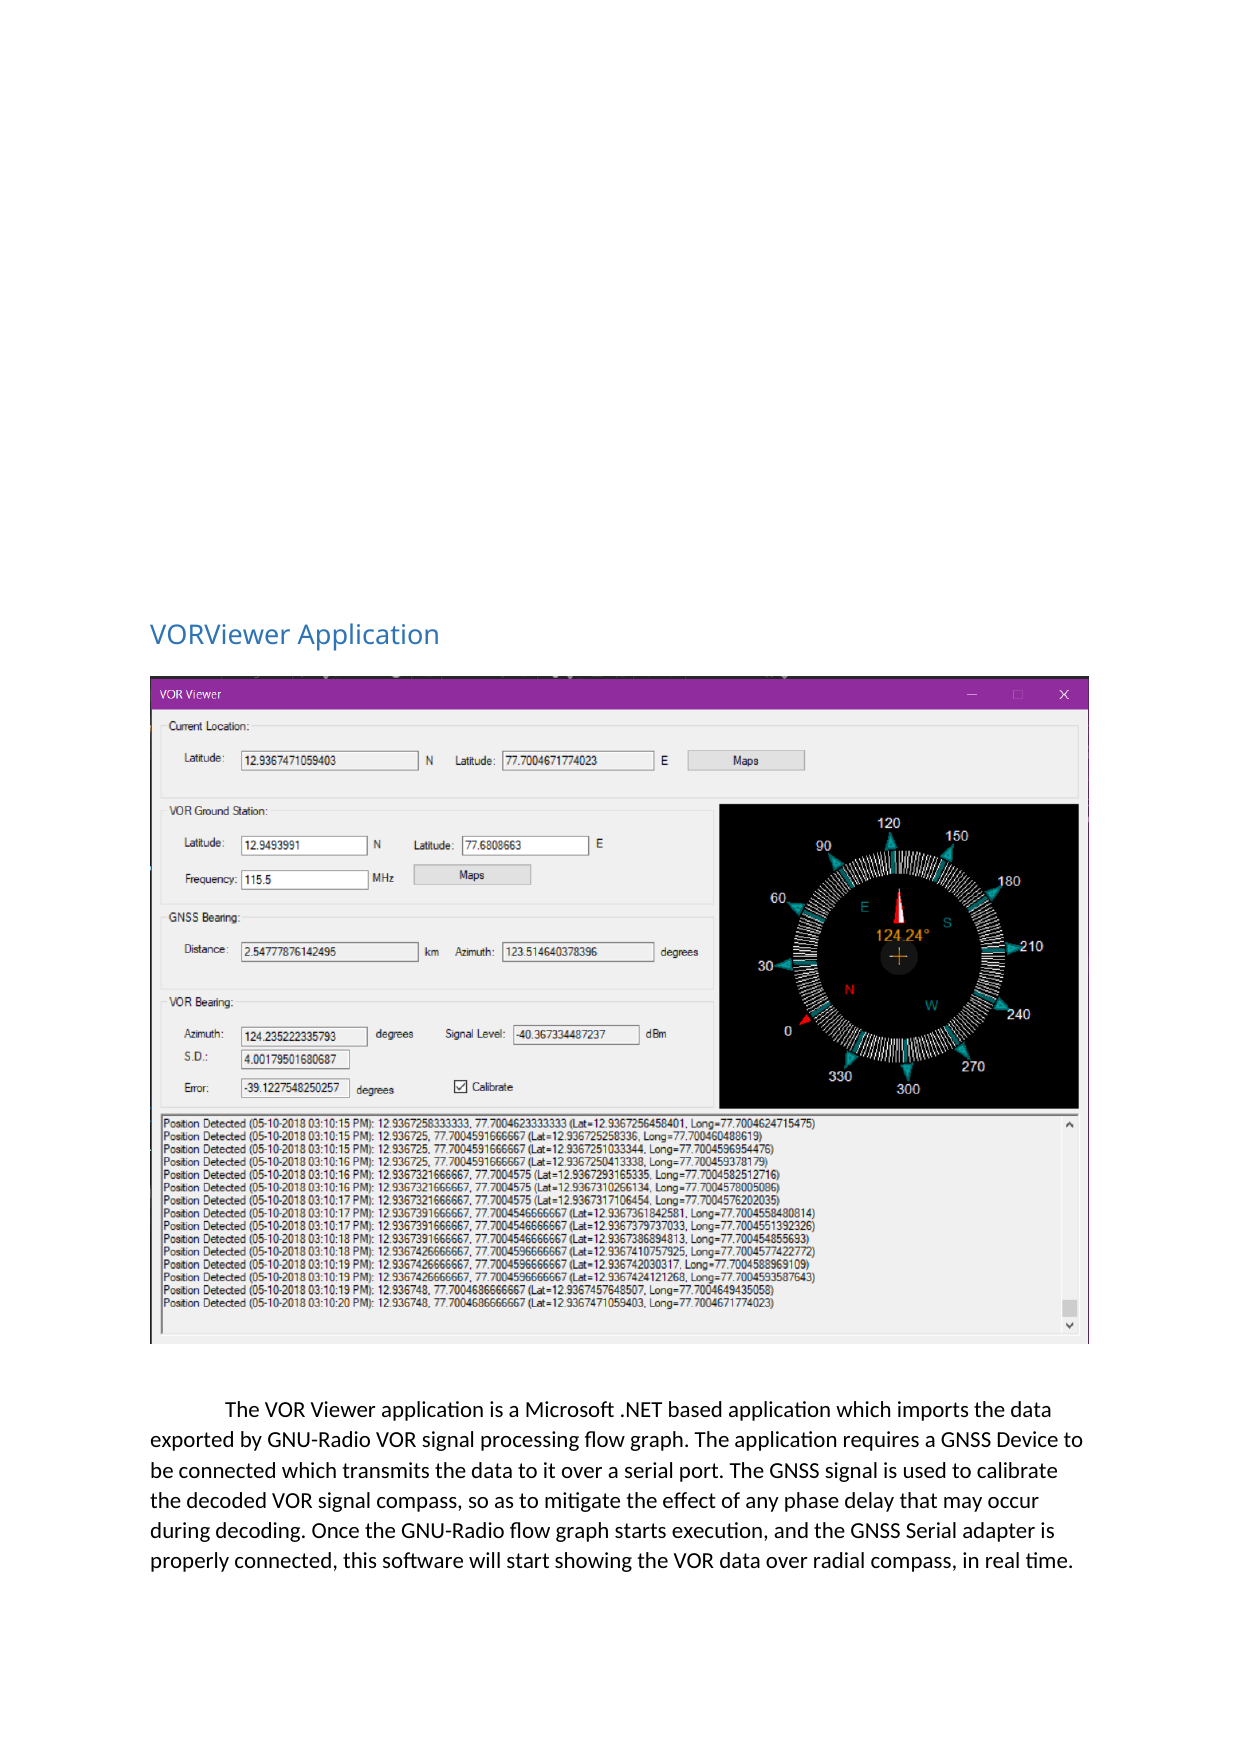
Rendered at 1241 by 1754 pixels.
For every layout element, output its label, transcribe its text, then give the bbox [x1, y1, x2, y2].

subtitle VORViewer Application [150, 616, 1090, 653]
text The VOR Viewer application is a Microsoft .NET based application which imports the data exported by GNU-Radio VOR signal processing flow graph. The application requires a GNSS Device to be connected which transmits the data to it over a serial port. The GNSS signal is used to calibrate the decoded VOR signal compass, so as to mitigate the effect of any phase delay that may occur during decoding. Once the GNU-Radio flow graph starts execution, and the GNSS Serial adapter is properly connected, this software will start showing the VOR data over radial compass, in real time. [150, 1395, 1090, 1574]
picture [150, 676, 1089, 1344]
